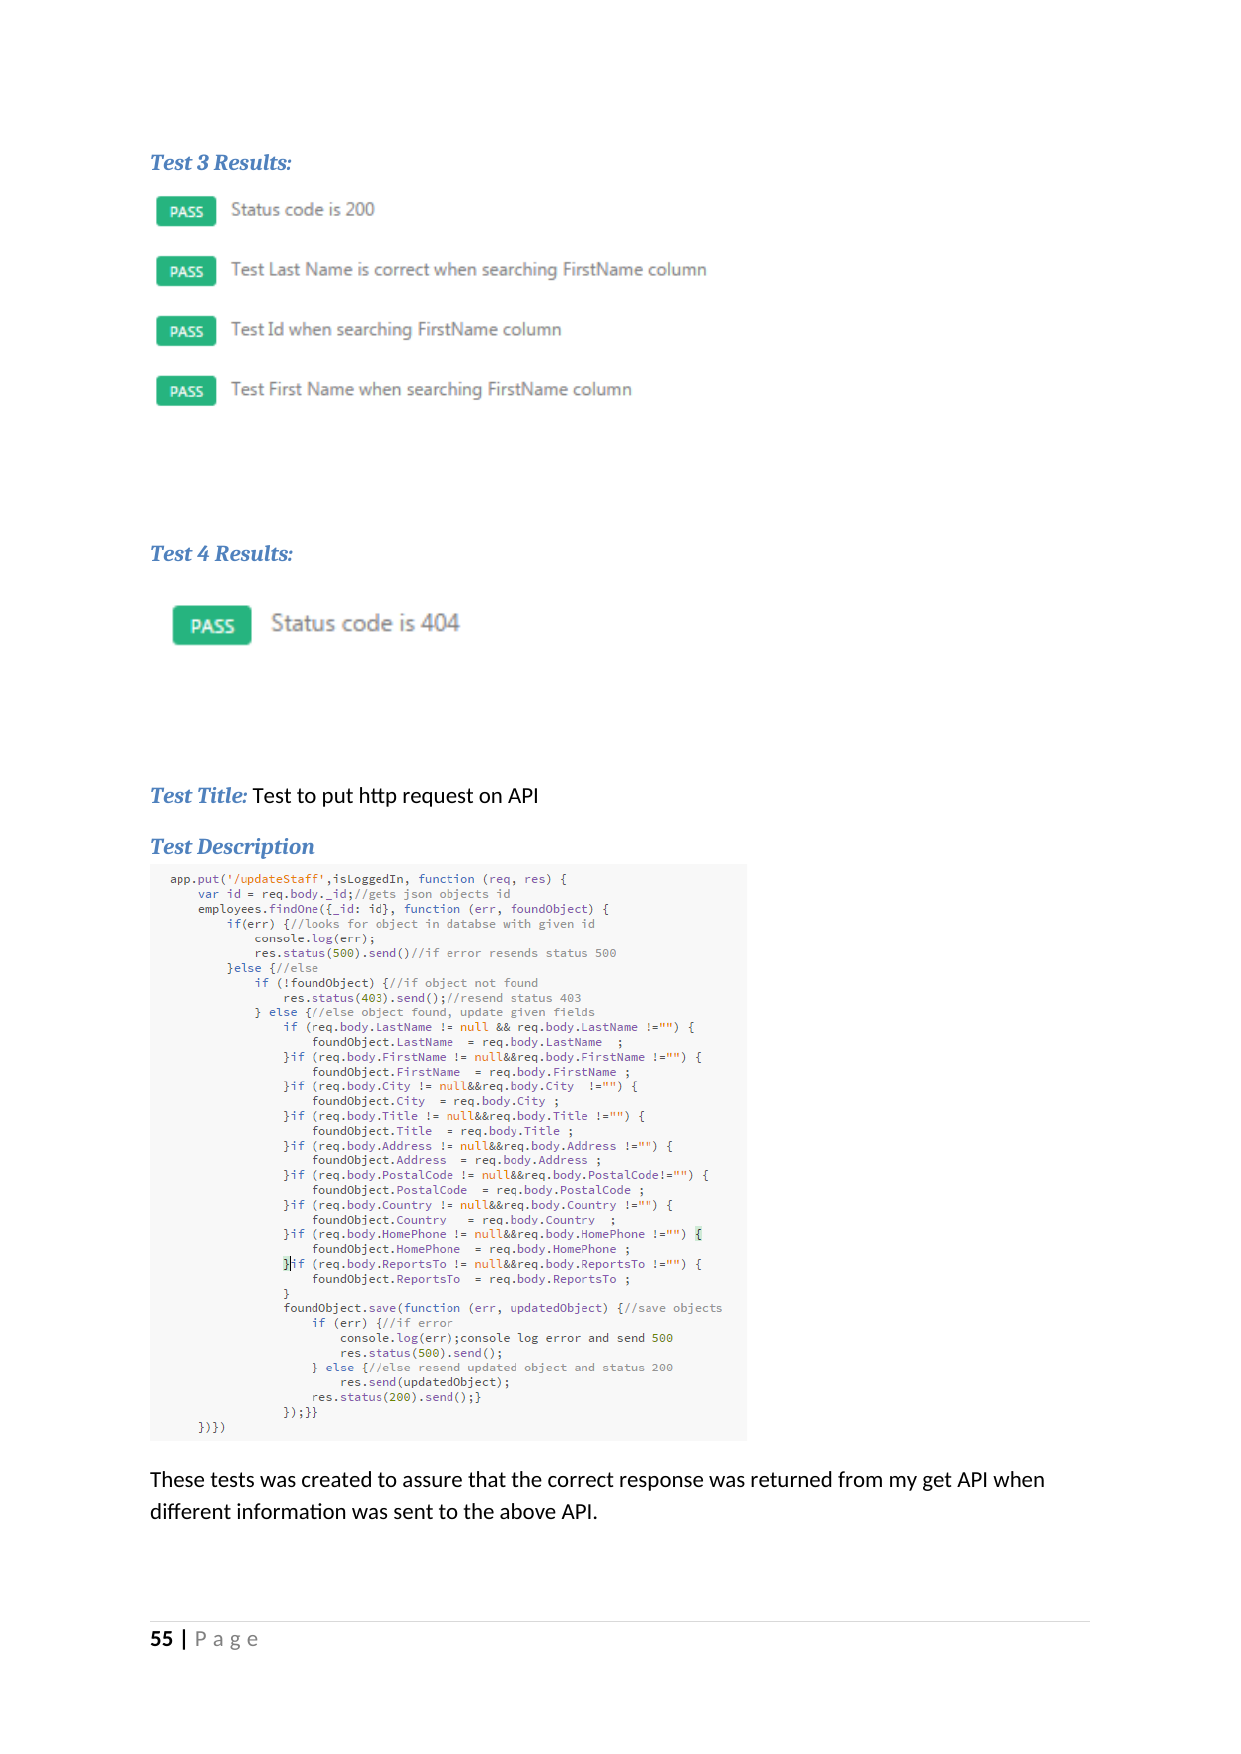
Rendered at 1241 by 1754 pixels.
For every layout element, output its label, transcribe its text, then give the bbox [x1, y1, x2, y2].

picture [150, 864, 748, 1441]
text These tests was created to assure that the correct response was returned from my get API when different information was sent to the above API. [150, 1465, 1090, 1525]
picture [150, 571, 514, 703]
picture [150, 180, 725, 410]
text Test Title: Test to put http request on API [150, 781, 1090, 809]
subtitle Test 3 Results: [150, 150, 1090, 176]
subtitle Test Description [150, 834, 1090, 860]
subtitle Test 4 Results: [150, 541, 1090, 567]
